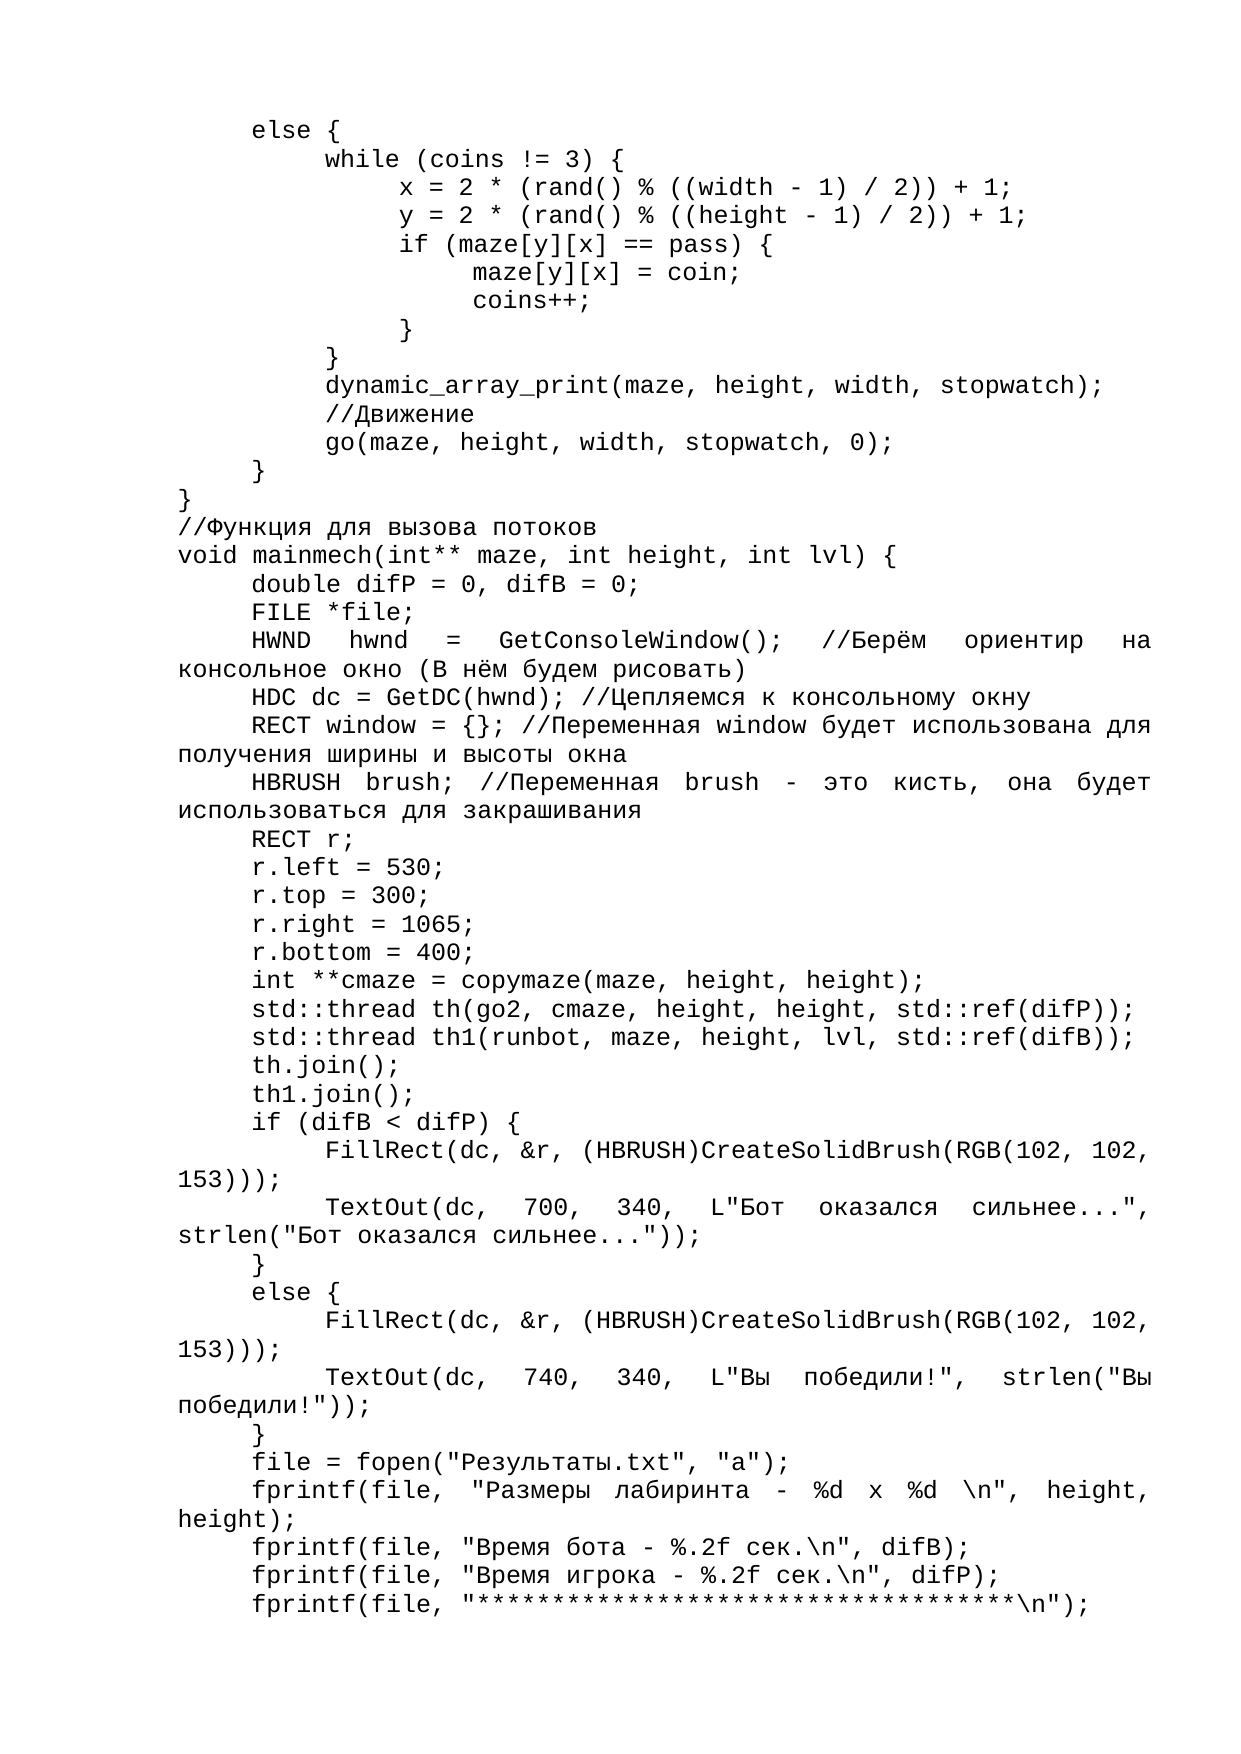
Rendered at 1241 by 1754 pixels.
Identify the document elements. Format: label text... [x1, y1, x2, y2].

text while (coins != 3) { [177, 146, 1152, 175]
text FillRect(dc, &r, (HBRUSH)CreateSolidBrush(RGB(102, 102, 153))); [177, 1308, 1152, 1365]
text } [177, 1421, 1152, 1450]
text fprintf(file, "Размеры лабиринта - %d x %d \n", height, height); [177, 1478, 1152, 1535]
text } [177, 458, 1152, 486]
text } [177, 345, 1152, 373]
text dynamic_array_print(maze, height, width, stopwatch); [177, 373, 1152, 401]
text HBRUSH brush; //Переменная brush - это кисть, она будет использоваться для закрашивания [177, 770, 1152, 826]
text std::thread th1(runbot, maze, height, lvl, std::ref(difB)); [177, 1025, 1152, 1053]
text fprintf(file, "************************************\n"); [177, 1591, 1152, 1620]
text if (maze[y][x] == pass) { [177, 231, 1152, 260]
text r.top = 300; [177, 883, 1152, 911]
text if (difB < difP) { [177, 1110, 1152, 1138]
text } [177, 1251, 1152, 1280]
text FillRect(dc, &r, (HBRUSH)CreateSolidBrush(RGB(102, 102, 153))); [177, 1138, 1152, 1195]
text //Функция для вызова потоков [177, 515, 1152, 543]
text y = 2 * (rand() % ((height - 1) / 2)) + 1; [177, 203, 1152, 231]
text std::thread th(go2, cmaze, height, height, std::ref(difP)); [177, 996, 1152, 1025]
text RECT r; [177, 826, 1152, 855]
text HWND hwnd = GetConsoleWindow(); //Берём ориентир на консольное окно (В нём будем рисовать) [177, 628, 1152, 685]
text th1.join(); [177, 1081, 1152, 1110]
text r.bottom = 400; [177, 940, 1152, 968]
text int **cmaze = copymaze(maze, height, height); [177, 968, 1152, 996]
text r.right = 1065; [177, 911, 1152, 940]
text fprintf(file, "Время игрока - %.2f сек.\n", difP); [177, 1563, 1152, 1591]
text else { [177, 1280, 1152, 1308]
text } [177, 486, 1152, 515]
text x = 2 * (rand() % ((width - 1) / 2)) + 1; [177, 175, 1152, 203]
text TextOut(dc, 740, 340, L"Вы победили!", strlen("Вы победили!")); [177, 1365, 1152, 1421]
text RECT window = {}; //Переменная window будет использована для получения ширины и высоты окна [177, 713, 1152, 770]
text else { [177, 118, 1152, 146]
text HDC dc = GetDC(hwnd); //Цепляемся к консольному окну [177, 685, 1152, 713]
text FILE *file; [177, 600, 1152, 628]
text TextOut(dc, 700, 340, L"Бот оказался сильнее...", strlen("Бот оказался сильнее...")); [177, 1195, 1152, 1251]
text void mainmech(int** maze, int height, int lvl) { [177, 543, 1152, 571]
text //Движение [177, 401, 1152, 430]
text } [177, 316, 1152, 345]
text coins++; [177, 288, 1152, 316]
text th.join(); [177, 1053, 1152, 1081]
text double difP = 0, difB = 0; [177, 571, 1152, 600]
text maze[y][x] = coin; [177, 260, 1152, 288]
text fprintf(file, "Время бота - %.2f сек.\n", difB); [177, 1535, 1152, 1563]
text file = fopen("Результаты.txt", "a"); [177, 1450, 1152, 1478]
text go(maze, height, width, stopwatch, 0); [177, 430, 1152, 458]
text r.left = 530; [177, 855, 1152, 883]
